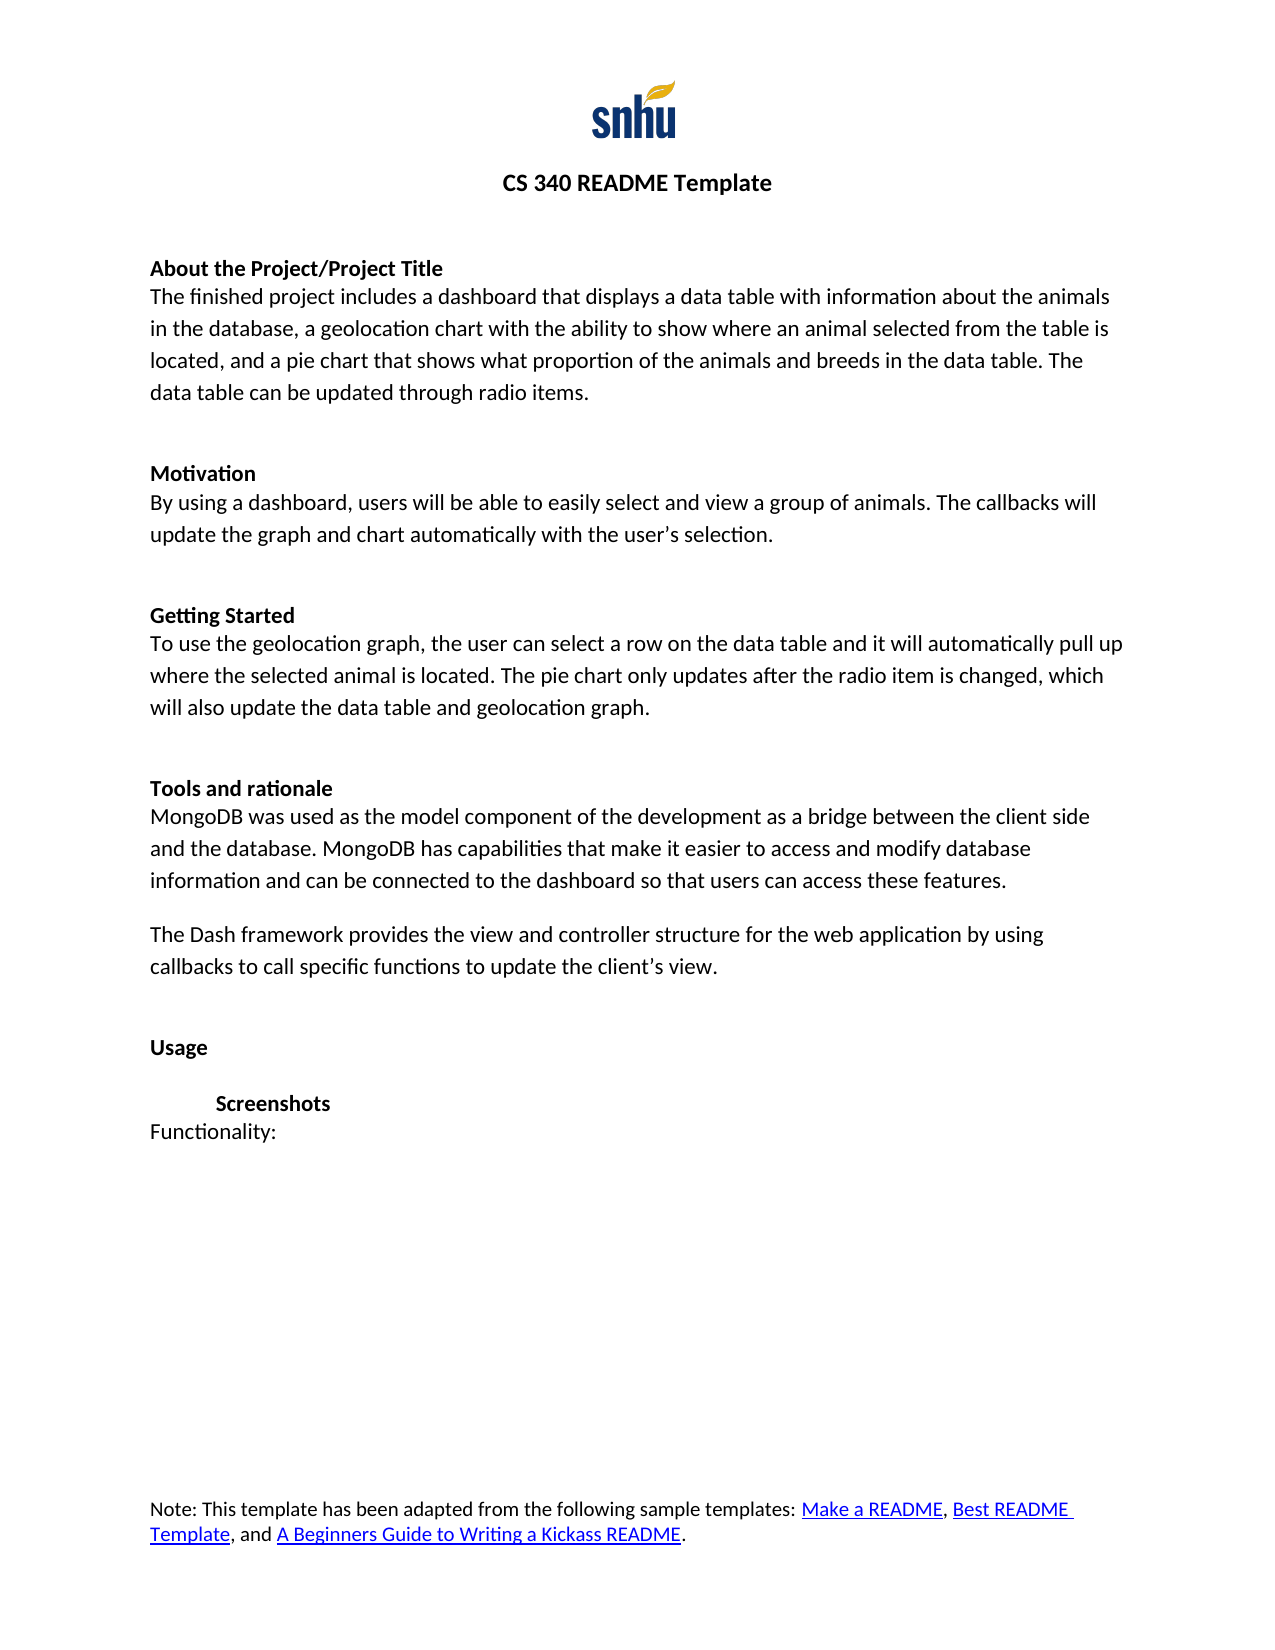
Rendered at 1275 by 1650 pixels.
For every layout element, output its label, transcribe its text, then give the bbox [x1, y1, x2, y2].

subtitle Screenshots [150, 1089, 1125, 1117]
text To use the geolocation graph, the user can select a row on the data table and it will automatically pull up where the selected animal is located. The pie chart only updates after the radio item is changed, which will also update the data table and geolocation graph. [150, 629, 1125, 721]
subtitle Tools and rationale [150, 774, 1125, 802]
text By using a dashboard, users will be able to easily select and view a group of animals. The callbacks will update the graph and chart automatically with the user’s selection. [150, 488, 1125, 548]
text Functionality: [150, 1117, 1125, 1145]
subtitle About the Project/Project Title [150, 254, 1125, 282]
subtitle Getting Started [150, 601, 1125, 629]
text The Dash framework provides the view and controller structure for the web application by using callbacks to call specific functions to update the client’s view. [150, 920, 1125, 980]
subtitle CS 340 README Template [150, 167, 1125, 198]
subtitle Usage [150, 1033, 1125, 1061]
text MongoDB was used as the model component of the development as a bridge between the client side and the database. MongoDB has capabilities that make it easier to access and modify database information and can be connected to the dashboard so that users can access these features. [150, 802, 1125, 895]
text The finished project includes a dashboard that displays a data table with information about the animals in the database, a geolocation chart with the ability to show where an animal selected from the table is located, and a pie chart that shows what proportion of the animals and breeds in the data table. The data table can be updated through radio items. [150, 282, 1125, 407]
subtitle Motivation [150, 459, 1125, 488]
picture [573, 75, 702, 147]
